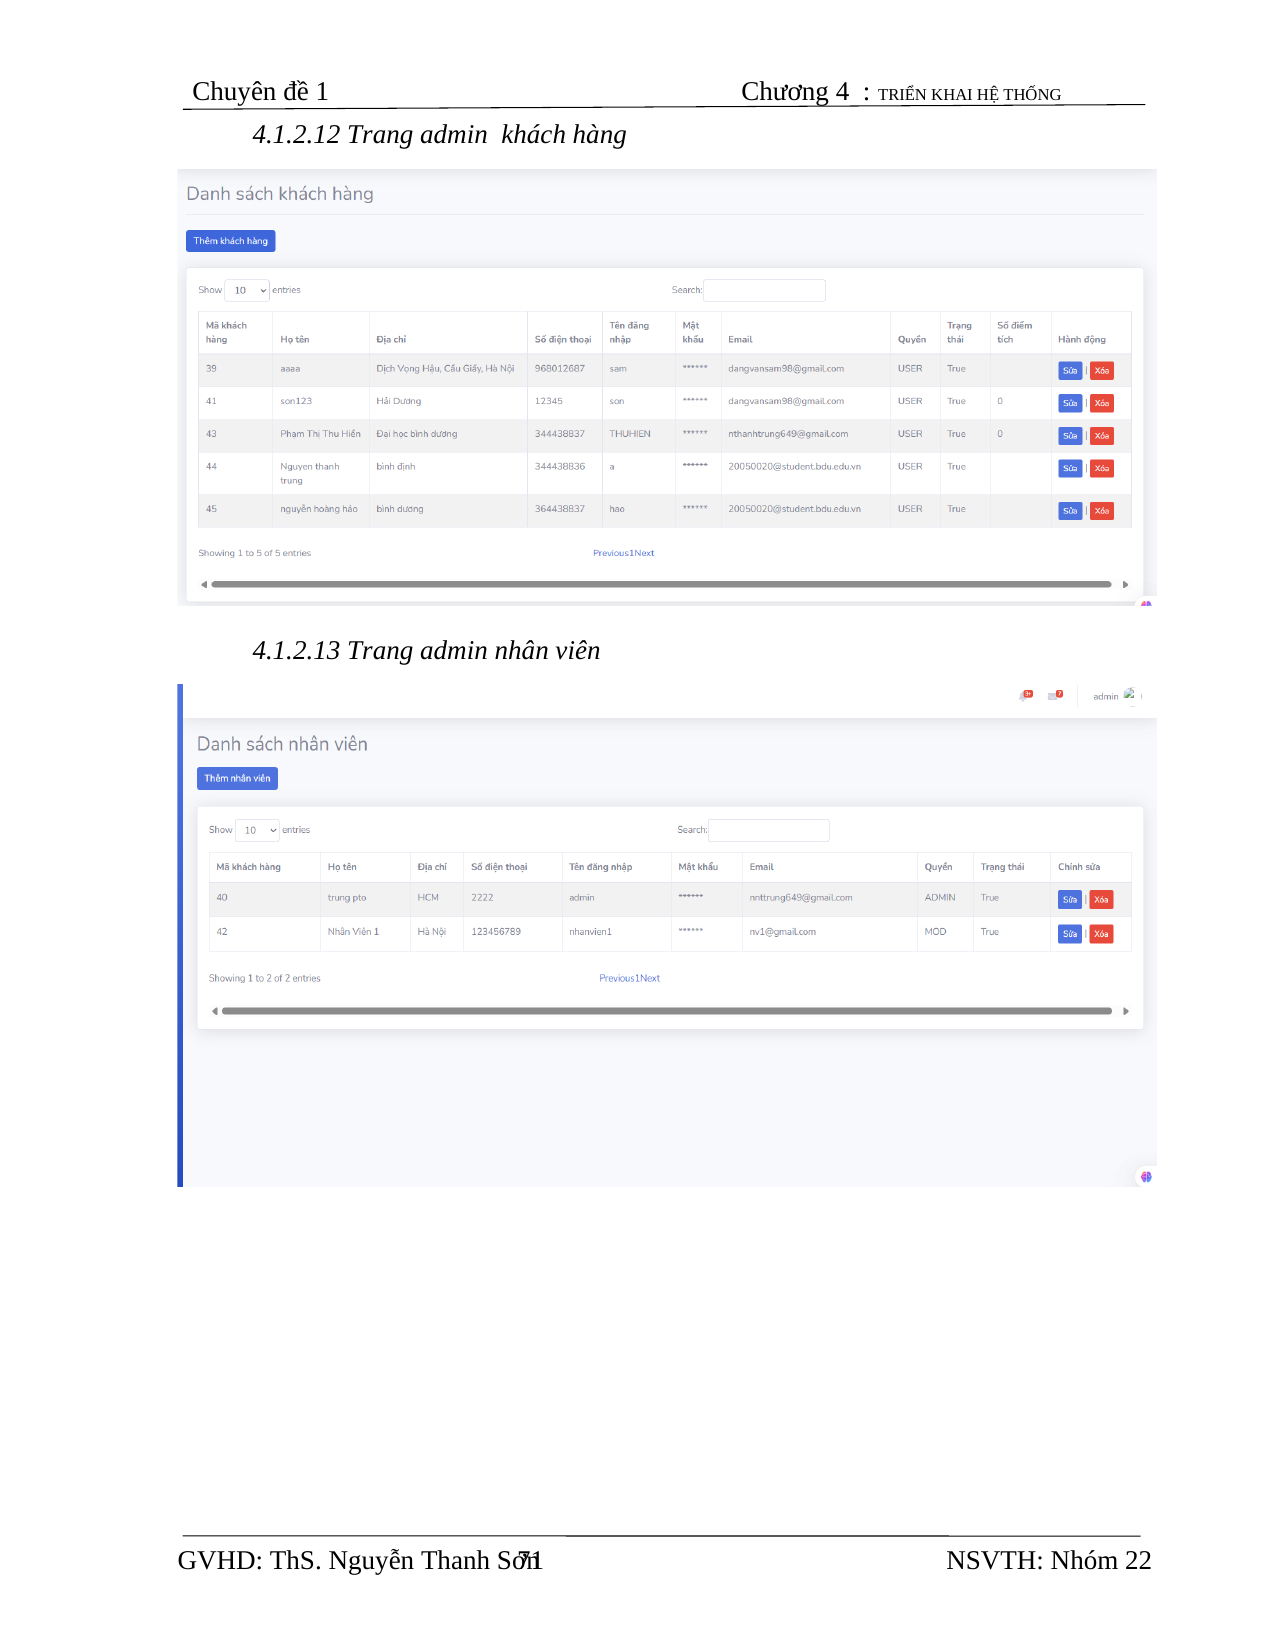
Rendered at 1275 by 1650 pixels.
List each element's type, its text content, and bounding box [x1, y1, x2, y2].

subtitle 4.1.2.12 Trang admin khách hàng [177, 118, 1157, 149]
subtitle 4.1.2.13 Trang admin nhân viên [177, 634, 1157, 665]
picture [177, 168, 1157, 606]
picture [177, 684, 1157, 1187]
